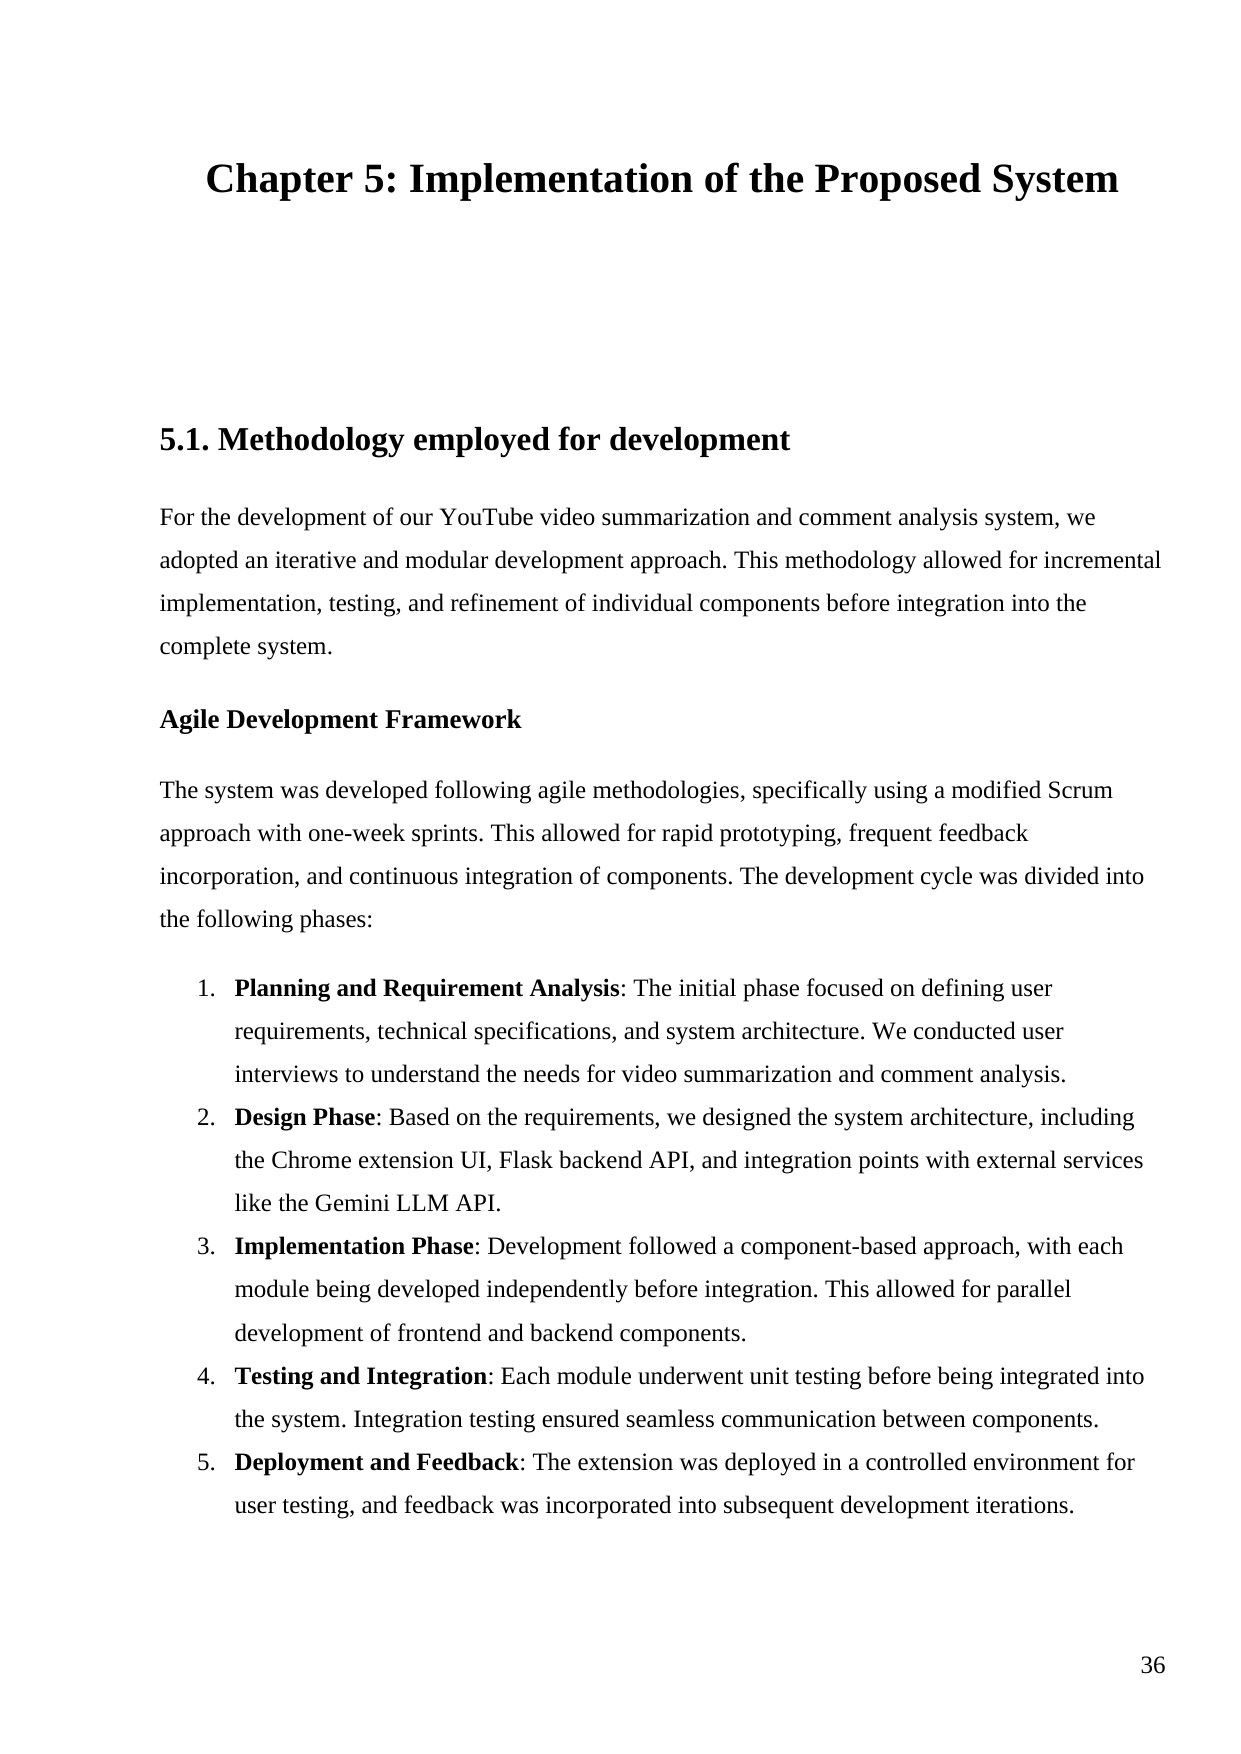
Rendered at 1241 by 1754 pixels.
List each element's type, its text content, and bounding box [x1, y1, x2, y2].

list Testing and Integration: Each module underwent unit testing before being integrated into the system. Integration testing ensured seamless communication between components. [197, 1361, 1165, 1433]
list Implementation Phase: Development followed a component-based approach, with each module being developed independently before integration. This allowed for parallel development of frontend and backend components. [197, 1231, 1165, 1346]
list Design Phase: Based on the requirements, we designed the system architecture, including the Chrome extension UI, Flask backend API, and integration points with external services like the Gemini LLM API. [197, 1102, 1165, 1217]
text The system was developed following agile methodologies, specifically using a modified Scrum approach with one-week sprints. This allowed for rapid prototyping, frequent feedback incorporation, and continuous integration of components. The development cycle was divided into the following phases: [159, 775, 1165, 933]
list Planning and Requirement Analysis: The initial phase focused on defining user requirements, technical specifications, and system architecture. We conducted user interviews to understand the needs for video summarization and comment analysis. [197, 973, 1165, 1088]
subtitle Agile Development Framework [159, 703, 1165, 735]
subtitle 5.1. Methodology employed for development [159, 419, 1165, 458]
list Deployment and Feedback: The extension was deployed in a controlled environment for user testing, and feedback was incorporated into subsequent development iterations. [197, 1447, 1165, 1519]
text For the development of our YouTube video summarization and comment analysis system, we adopted an iterative and modular development approach. This methodology allowed for incremental implementation, testing, and refinement of individual components before integration into the complete system. [159, 502, 1165, 660]
subtitle Chapter 5: Implementation of the Proposed System [159, 154, 1165, 202]
